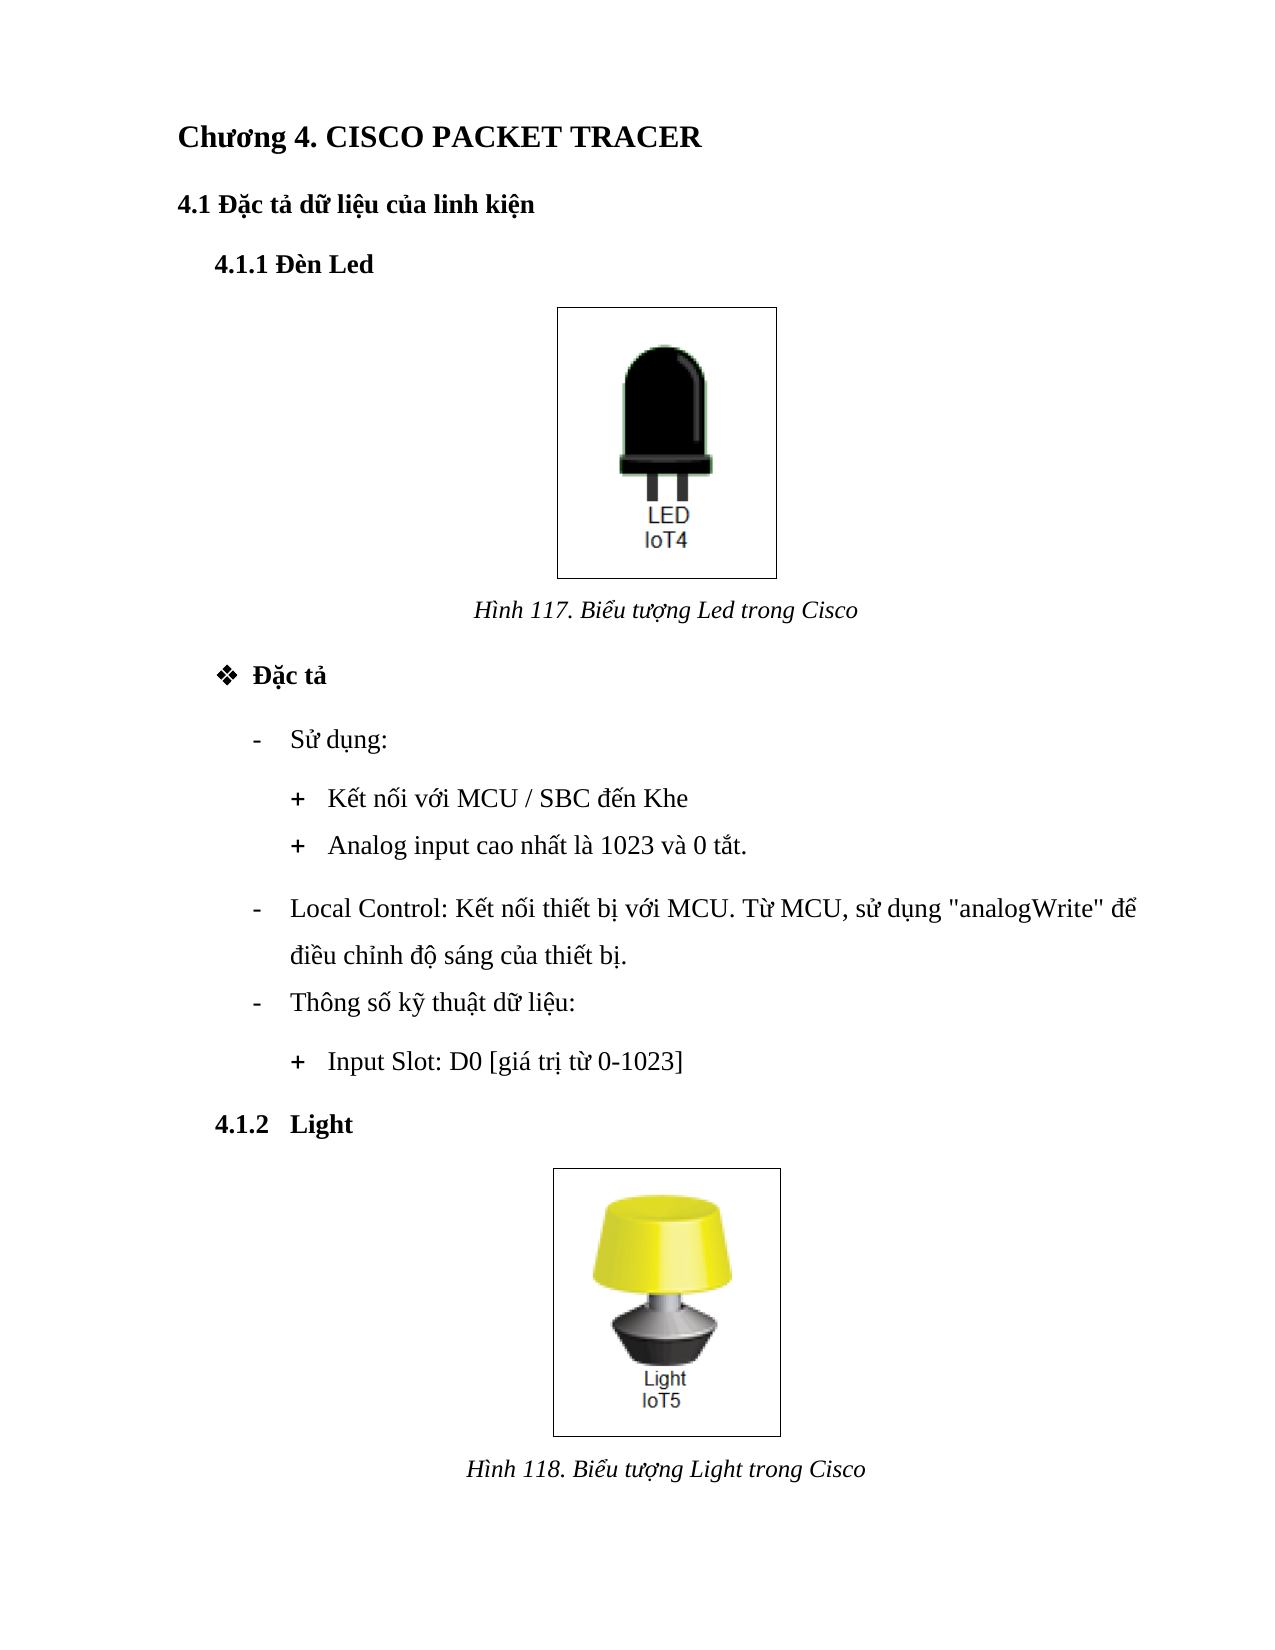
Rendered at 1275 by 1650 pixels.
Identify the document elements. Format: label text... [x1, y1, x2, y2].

subtitle 4.1.1 Đèn Led [214, 248, 1157, 279]
picture [558, 308, 776, 578]
list Đặc tả [215, 659, 1157, 691]
subtitle Light [215, 1108, 1157, 1140]
subtitle Chương 4. CISCO PACKET TRACER [177, 118, 1157, 154]
text Local Control: Kết nối thiết bị với MCU. Từ MCU, sử dụng "analogWrite" để điều chỉnh độ sáng của thiết bị. [252, 892, 1157, 970]
subtitle 4.1 Đặc tả dữ liệu của linh kiện [177, 189, 1157, 220]
list Analog input cao nhất là 1023 và 0 tắt. [290, 829, 1157, 860]
text Thông số kỹ thuật dữ liệu: [252, 986, 1157, 1017]
text Sử dụng: [252, 723, 1157, 754]
list Kết nối với MCU / SBC đến Khe [290, 782, 1157, 813]
picture [554, 1169, 780, 1436]
list Input Slot: D0 [giá trị từ 0-1023] [290, 1045, 1157, 1076]
